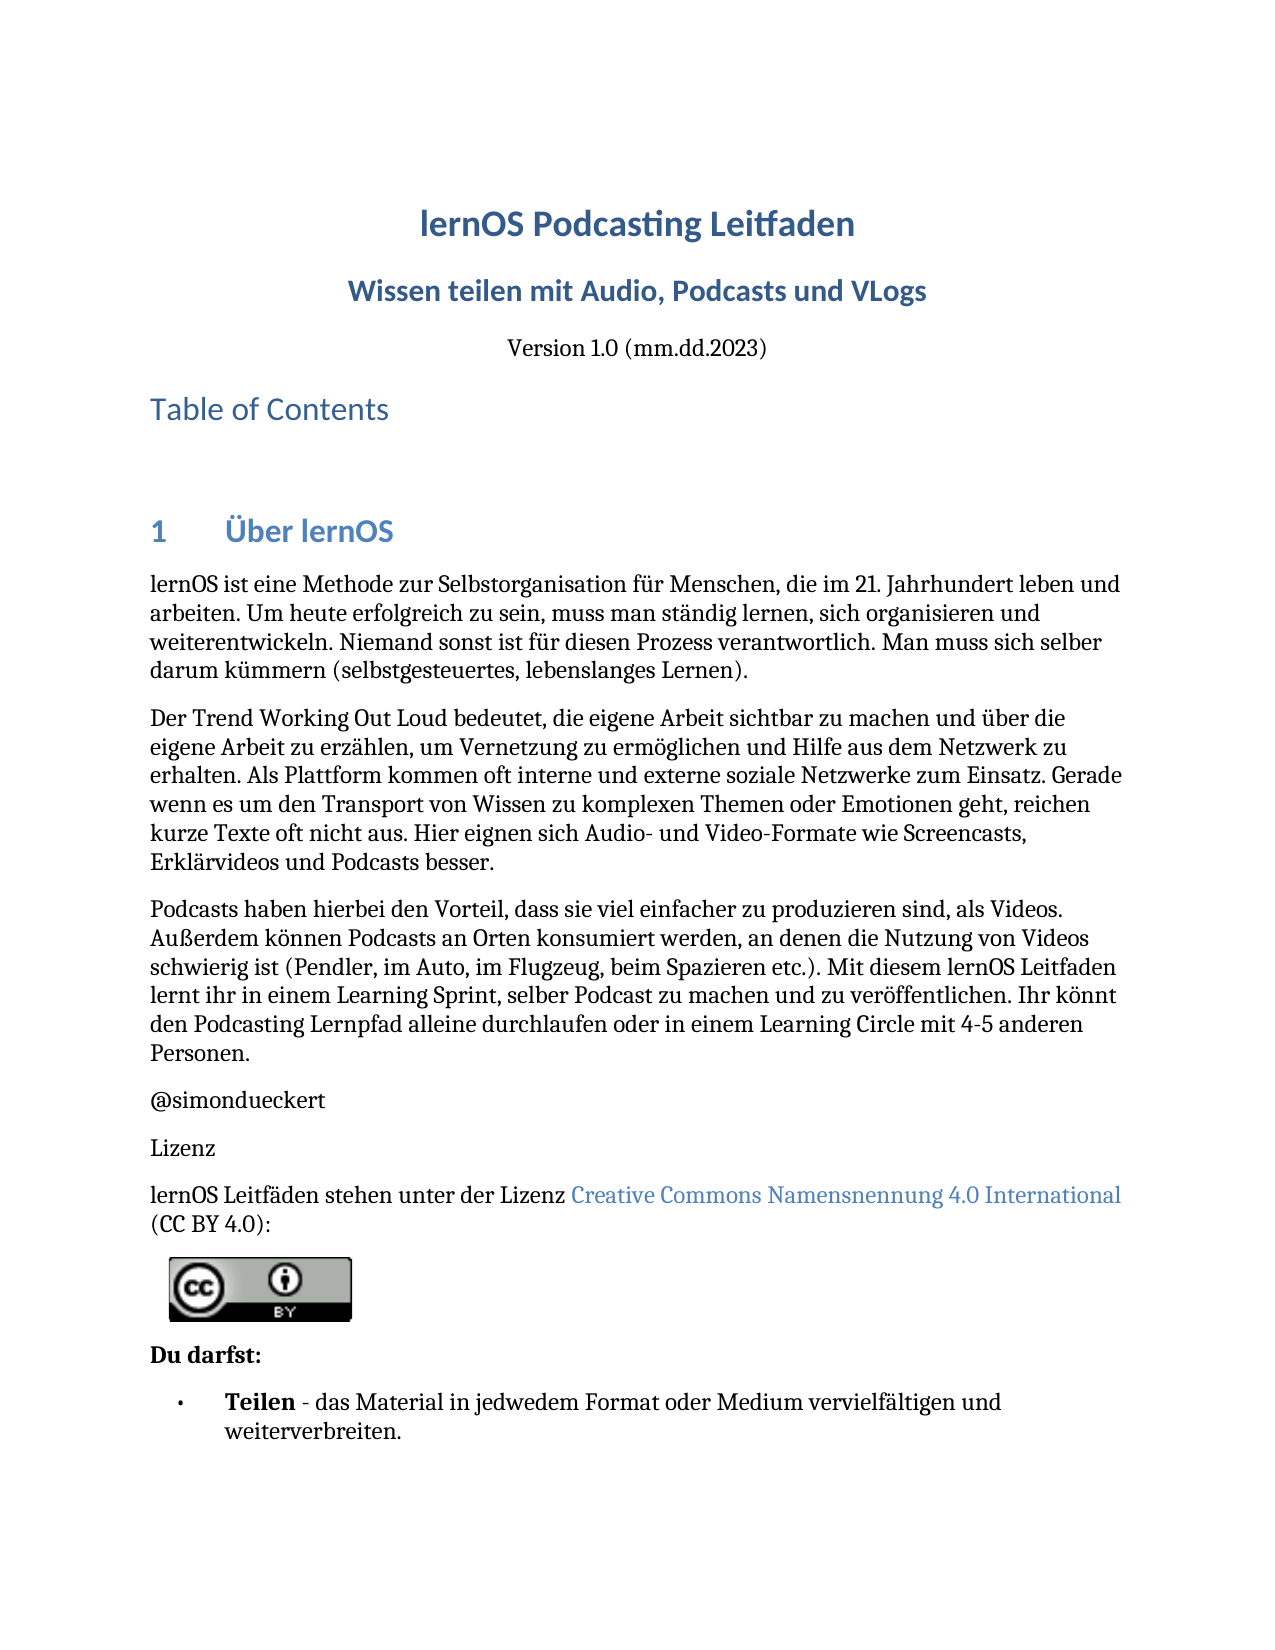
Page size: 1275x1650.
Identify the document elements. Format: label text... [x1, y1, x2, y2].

subtitle Wissen teilen mit Audio, Podcasts und VLogs [150, 271, 1125, 309]
text Lizenz [150, 1134, 1125, 1162]
text @simondueckert [150, 1086, 1125, 1115]
subtitle 1 Über lernOS [150, 510, 1125, 551]
text Version 1.0 (mm.dd.2023) [150, 334, 1125, 363]
text lernOS ist eine Methode zur Selbstorganisation für Menschen, die im 21. Jahrhundert leben und arbeiten. Um heute erfolgreich zu sein, muss man ständig lernen, sich organisieren und weiterentwickeln. Niemand sonst ist für diesen Prozess verantwortlich. Man muss sich selber darum kümmern (selbstgesteuertes, lebenslanges Lernen). [150, 570, 1125, 685]
text Du darfst: [150, 1341, 1125, 1369]
text Podcasts haben hierbei den Vorteil, dass sie viel einfacher zu produzieren sind, als Videos. Außerdem können Podcasts an Orten konsumiert werden, an denen die Nutzung von Videos schwierig ist (Pendler, im Auto, im Flugzeug, beim Spazieren etc.). Mit diesem lernOS Leitfaden lernt ihr in einem Learning Sprint, selber Podcast zu machen und zu veröffentlichen. Ihr könnt den Podcasting Lernpfad alleine durchlaufen oder in einem Learning Circle mit 4-5 anderen Personen. [150, 895, 1125, 1067]
picture [168, 1257, 353, 1322]
list Teilen - das Material in jedwedem Format oder Medium vervielfältigen und weiterverbreiten. [175, 1388, 1125, 1446]
text lernOS Leitfäden stehen unter der Lizenz Creative Commons Namensnennung 4.0 International (CC BY 4.0): [150, 1181, 1125, 1239]
title lernOS Podcasting Leitfaden [150, 200, 1125, 246]
text Der Trend Working Out Loud bedeutet, die eigene Arbeit sichtbar zu machen und über die eigene Arbeit zu erzählen, um Vernetzung zu ermöglichen und Hilfe aus dem Netzwerk zu erhalten. Als Plattform kommen oft interne und externe soziale Netzwerke zum Einsatz. Gerade wenn es um den Transport von Wissen zu komplexen Themen oder Emotionen geht, reichen kurze Texte oft nicht aus. Hier eignen sich Audio- und Video-Formate wie Screencasts, Erklärvideos und Podcasts besser. [150, 704, 1125, 876]
